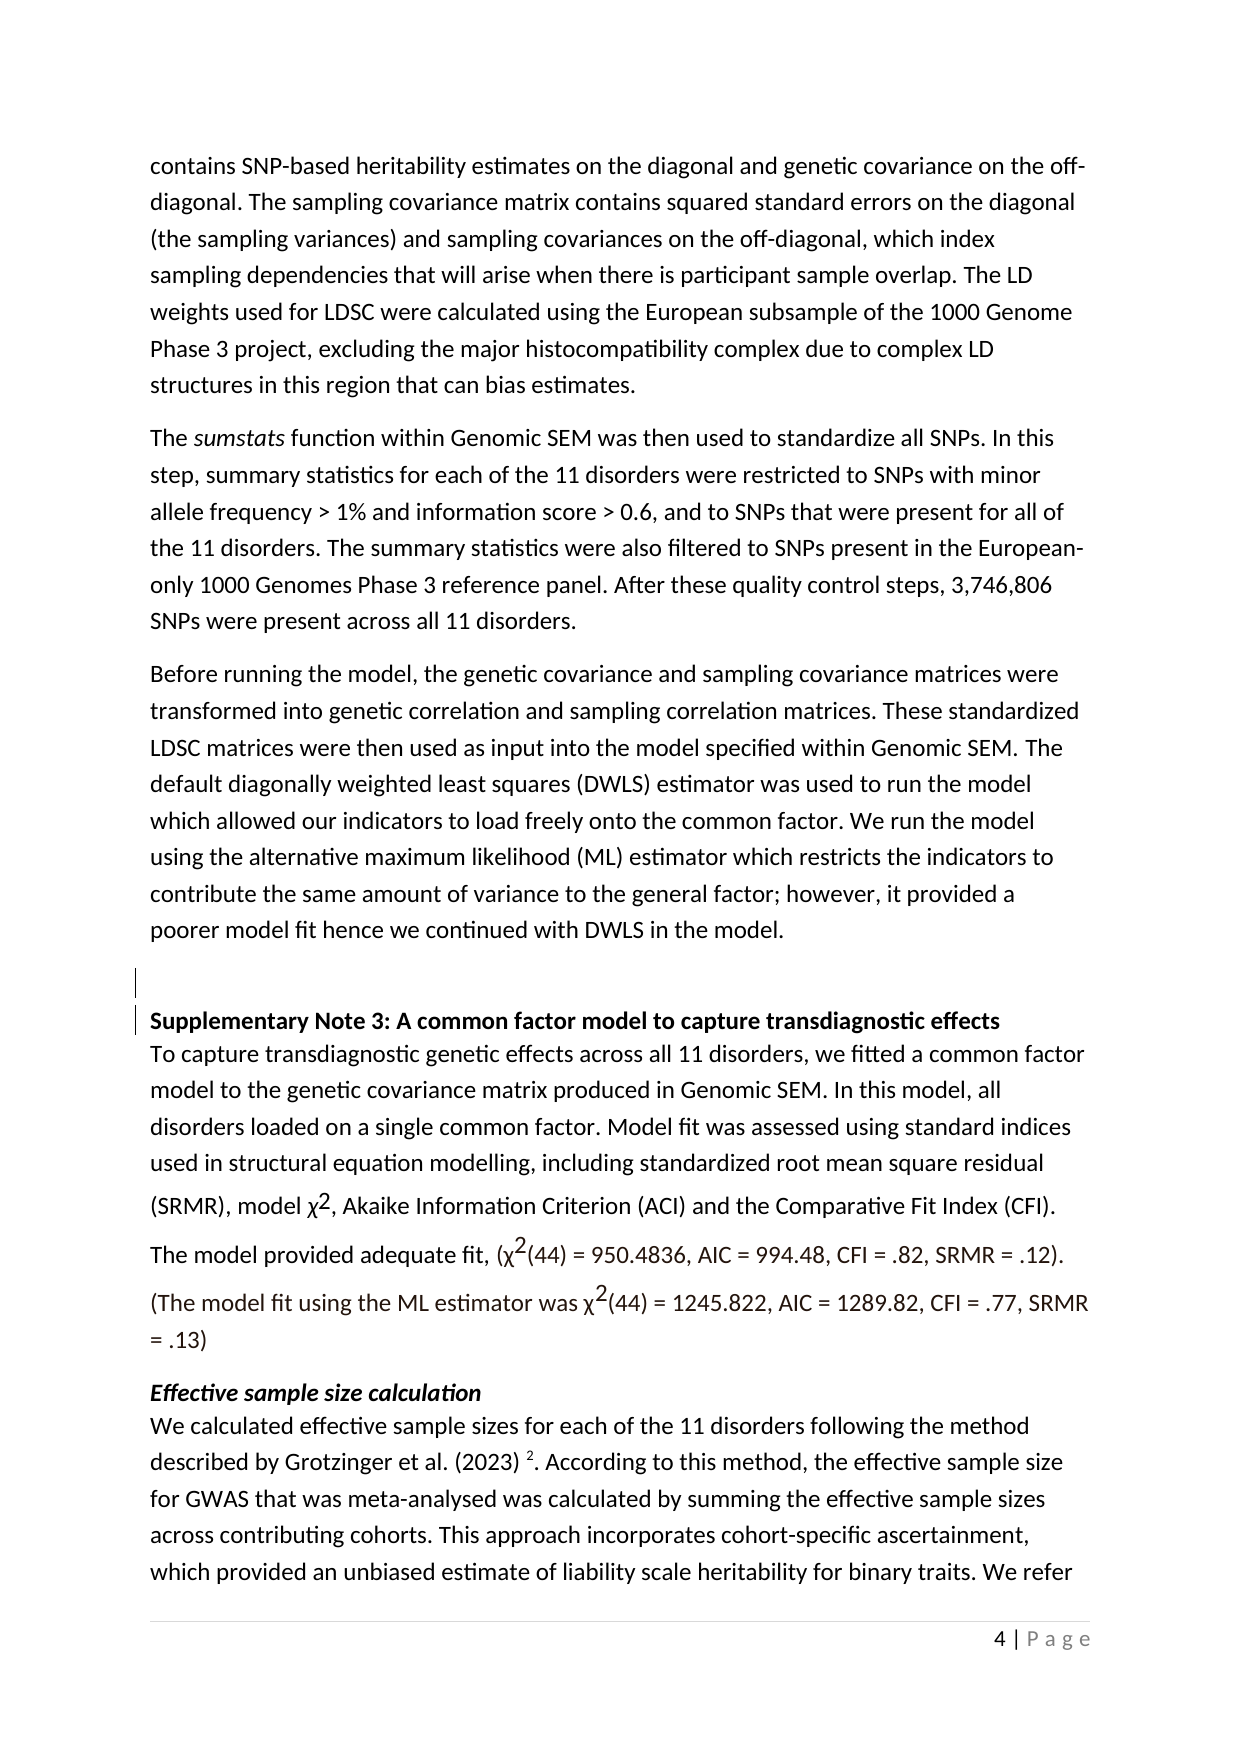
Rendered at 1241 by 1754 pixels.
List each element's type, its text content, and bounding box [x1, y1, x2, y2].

subtitle Effective sample size calculation [150, 1377, 1090, 1408]
text Before running the model, the genetic covariance and sampling covariance matrices were transformed into genetic correlation and sampling correlation matrices. These standardized LDSC matrices were then used as input into the model specified within Genomic SEM. The default diagonally weighted least squares (DWLS) estimator was used to run the model which allowed our indicators to load freely onto the common factor. We run the model using the alternative maximum likelihood (ML) estimator which restricts the indicators to contribute the same amount of variance to the general factor; however, it provided a poorer model fit hence we continued with DWLS in the model. [150, 659, 1090, 945]
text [150, 150, 1090, 400]
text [150, 1410, 1090, 1587]
text To capture transdiagnostic genetic effects across all 11 disorders, we fitted a common factor model to the genetic covariance matrix produced in Genomic SEM. In this model, all disorders loaded on a single common factor. Model fit was assessed using standard indices used in structural equation modelling, including standardized root mean square residual (SRMR), model χ2, Akaike Information Criterion (ACI) and the Comparative Fit Index (CFI). The model provided adequate fit, (χ2(44) = 950.4836, AIC = 994.48, CFI = .82, SRMR = .12). (The model fit using the ML estimator was χ2(44) = 1245.822, AIC = 1289.82, CFI = .77, SRMR = .13) [150, 1038, 1090, 1354]
text The sumstats function within Genomic SEM was then used to standardize all SNPs. In this step, summary statistics for each of the 11 disorders were restricted to SNPs with minor allele frequency > 1% and information score > 0.6, and to SNPs that were present for all of the 11 disorders. The summary statistics were also filtered to SNPs present in the European-only 1000 Genomes Phase 3 reference panel. After these quality control steps, 3,746,806 SNPs were present across all 11 disorders. [150, 423, 1090, 636]
subtitle Supplementary Note 3: A common factor model to capture transdiagnostic effects [150, 1005, 1090, 1035]
